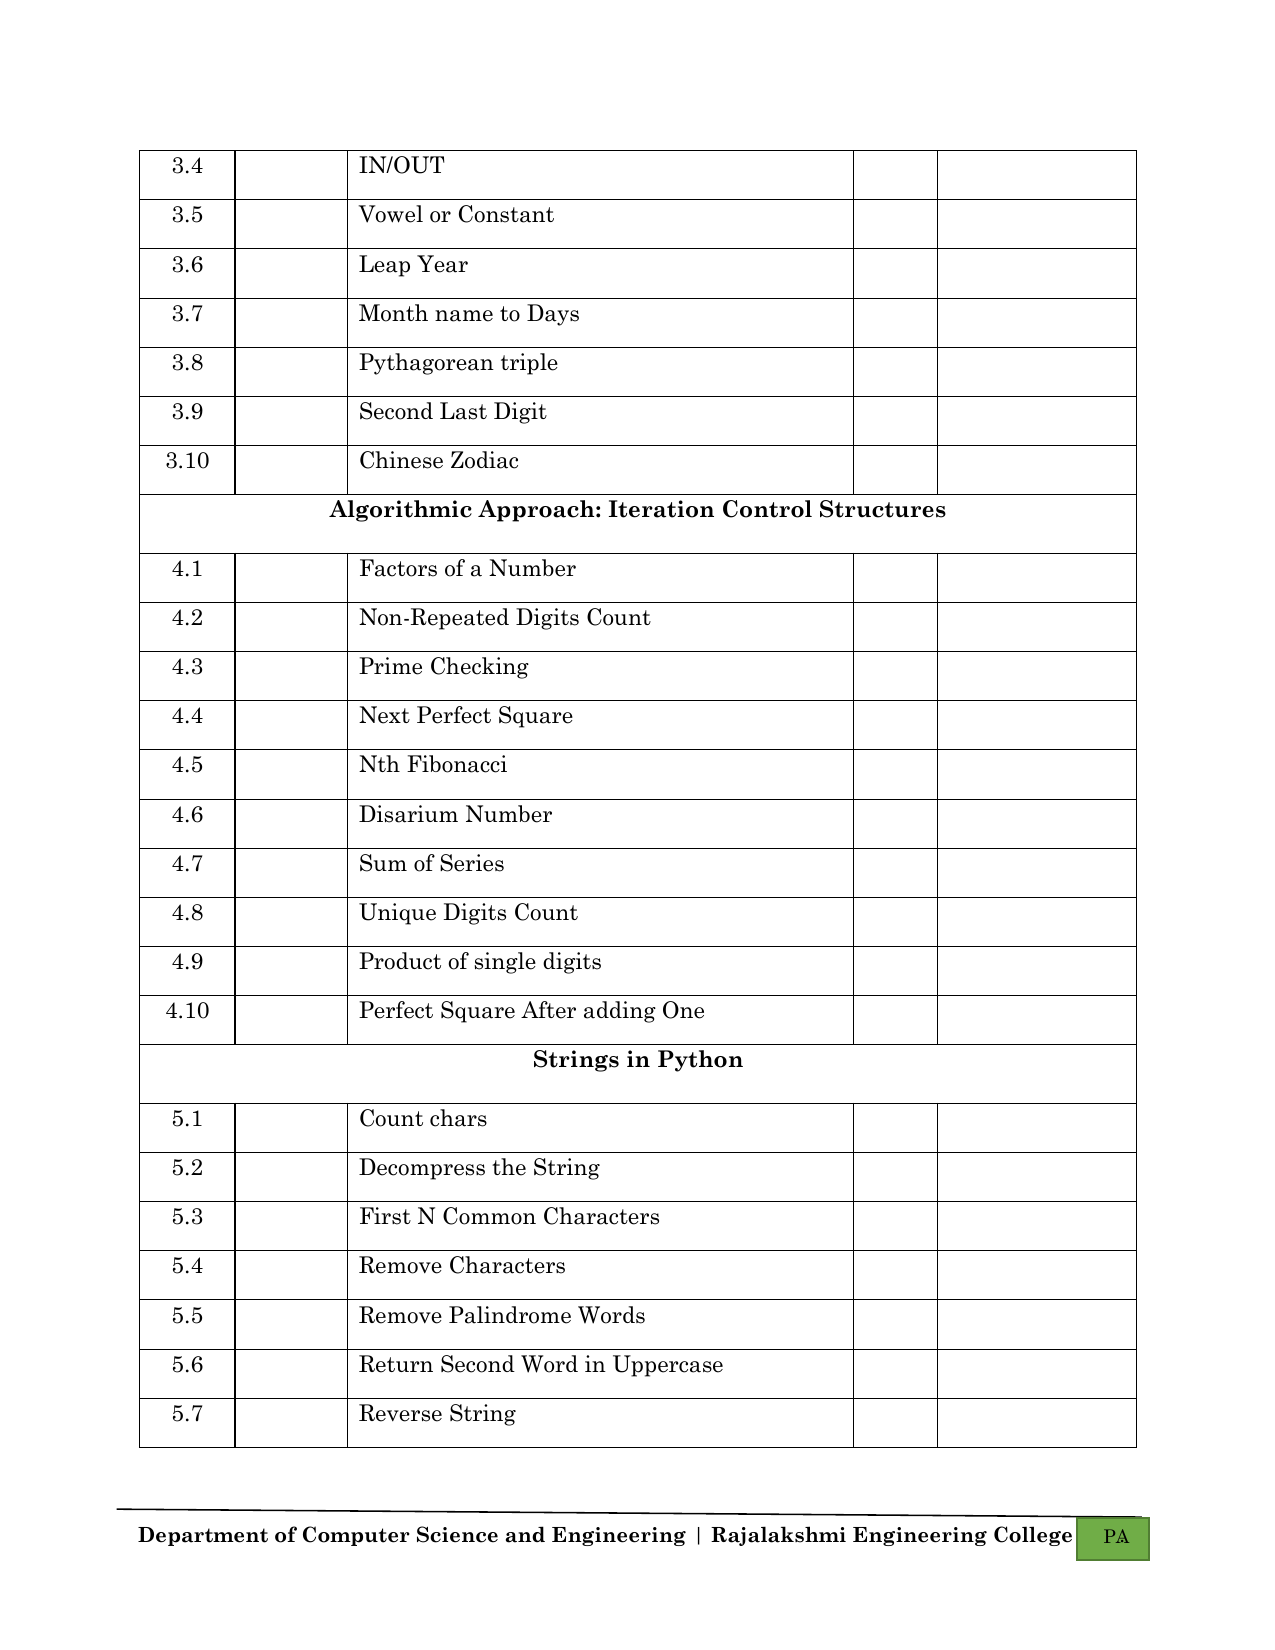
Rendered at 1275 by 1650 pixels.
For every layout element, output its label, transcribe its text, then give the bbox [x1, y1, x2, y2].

table_cell 5.5 [140, 1300, 234, 1348]
table_cell Non-Repeated Digits Count [348, 603, 853, 651]
table_cell Month name to Days [348, 299, 853, 347]
table_cell Remove Palindrome Words [348, 1300, 853, 1348]
table_cell [938, 750, 1136, 798]
table_cell 4.1 [140, 554, 234, 602]
table_cell Strings in Python [140, 1045, 1136, 1103]
table_cell Nth Fibonacci [348, 750, 853, 798]
table_cell [854, 348, 937, 396]
table_cell 5.6 [140, 1350, 234, 1398]
table_cell Count chars [348, 1104, 853, 1152]
table_cell 5.1 [140, 1104, 234, 1152]
table_cell [236, 446, 347, 494]
table_cell [938, 1104, 1136, 1152]
table_cell 4.10 [140, 996, 234, 1044]
table_cell 3.10 [140, 446, 234, 494]
table_cell [236, 151, 347, 199]
table_cell Decompress the String [348, 1153, 853, 1201]
table_cell [236, 996, 347, 1044]
table_cell [938, 1251, 1136, 1299]
table_cell [938, 200, 1136, 248]
table_cell [938, 299, 1136, 347]
table_cell [236, 750, 347, 798]
table_cell Algorithmic Approach: Iteration Control Structures [140, 495, 1136, 553]
table_cell Return Second Word in Uppercase [348, 1350, 853, 1398]
table_cell [938, 849, 1136, 897]
table_cell Prime Checking [348, 652, 853, 700]
table_cell 3.8 [140, 348, 234, 396]
table_cell 4.8 [140, 898, 234, 946]
table_cell 4.7 [140, 849, 234, 897]
table_cell 5.4 [140, 1251, 234, 1299]
table_cell [236, 1399, 347, 1447]
table_cell 4.5 [140, 750, 234, 798]
table_cell 5.3 [140, 1202, 234, 1250]
table_cell [854, 446, 937, 494]
table_cell [236, 652, 347, 700]
table_cell [236, 1104, 347, 1152]
table_cell [938, 652, 1136, 700]
table_cell [938, 397, 1136, 445]
table_cell [938, 1399, 1136, 1447]
table_cell Leap Year [348, 249, 853, 297]
table_cell First N Common Characters [348, 1202, 853, 1250]
table_cell 5.7 [140, 1399, 234, 1447]
table_cell [236, 299, 347, 347]
table_cell [938, 249, 1136, 297]
table_cell Remove Characters [348, 1251, 853, 1299]
table_cell Pythagorean triple [348, 348, 853, 396]
table_cell [236, 348, 347, 396]
table_cell 3.5 [140, 200, 234, 248]
table_cell [854, 1202, 937, 1250]
table_cell Reverse String [348, 1399, 853, 1447]
table_cell [236, 800, 347, 848]
table_cell [854, 200, 937, 248]
table_cell [236, 554, 347, 602]
table_cell [938, 151, 1136, 199]
table_cell Unique Digits Count [348, 898, 853, 946]
table_cell [854, 701, 937, 749]
table_cell [854, 249, 937, 297]
table_cell [854, 603, 937, 651]
table_cell [236, 701, 347, 749]
table_cell 3.6 [140, 249, 234, 297]
table_cell [938, 446, 1136, 494]
table_cell [938, 1300, 1136, 1348]
table_cell [854, 1399, 937, 1447]
table_cell Chinese Zodiac [348, 446, 853, 494]
table_cell [236, 947, 347, 995]
table_cell [854, 750, 937, 798]
table_cell [938, 996, 1136, 1044]
table_cell [854, 1104, 937, 1152]
table_cell [854, 397, 937, 445]
table_cell IN/OUT [348, 151, 853, 199]
table_cell Next Perfect Square [348, 701, 853, 749]
table_cell [854, 800, 937, 848]
table_cell [236, 397, 347, 445]
table_cell [938, 603, 1136, 651]
table_cell [854, 1300, 937, 1348]
table_cell [236, 1153, 347, 1201]
table_cell [854, 652, 937, 700]
table_cell 4.3 [140, 652, 234, 700]
table_cell [938, 1153, 1136, 1201]
table_cell [236, 1300, 347, 1348]
table_cell 4.6 [140, 800, 234, 848]
table_cell Perfect Square After adding One [348, 996, 853, 1044]
table_cell 5.2 [140, 1153, 234, 1201]
table_cell [854, 996, 937, 1044]
table_cell [938, 898, 1136, 946]
table_cell [236, 1202, 347, 1250]
table_cell [938, 348, 1136, 396]
table_cell [236, 200, 347, 248]
table_cell 4.4 [140, 701, 234, 749]
table_cell Disarium Number [348, 800, 853, 848]
table_cell 3.4 [140, 151, 234, 199]
table_cell 3.7 [140, 299, 234, 347]
table_cell [854, 898, 937, 946]
table_cell [854, 947, 937, 995]
table_cell 4.9 [140, 947, 234, 995]
table_cell [236, 249, 347, 297]
table_cell [854, 1251, 937, 1299]
table_cell [236, 603, 347, 651]
table_cell [854, 554, 937, 602]
table_cell [854, 1350, 937, 1398]
table_cell Second Last Digit [348, 397, 853, 445]
table_cell Product of single digits [348, 947, 853, 995]
table_cell Factors of a Number [348, 554, 853, 602]
table_cell [938, 800, 1136, 848]
table_cell [938, 554, 1136, 602]
table_cell [236, 1350, 347, 1398]
table_cell 4.2 [140, 603, 234, 651]
table_cell 3.9 [140, 397, 234, 445]
table_cell [938, 1350, 1136, 1398]
table_cell [938, 947, 1136, 995]
table_cell Sum of Series [348, 849, 853, 897]
table_cell [938, 1202, 1136, 1250]
table_cell Vowel or Constant [348, 200, 853, 248]
table_cell [854, 849, 937, 897]
table_cell [854, 151, 937, 199]
table_cell [236, 898, 347, 946]
table_cell [854, 299, 937, 347]
table_cell [236, 849, 347, 897]
table_cell [854, 1153, 937, 1201]
table_cell [236, 1251, 347, 1299]
table_cell [938, 701, 1136, 749]
